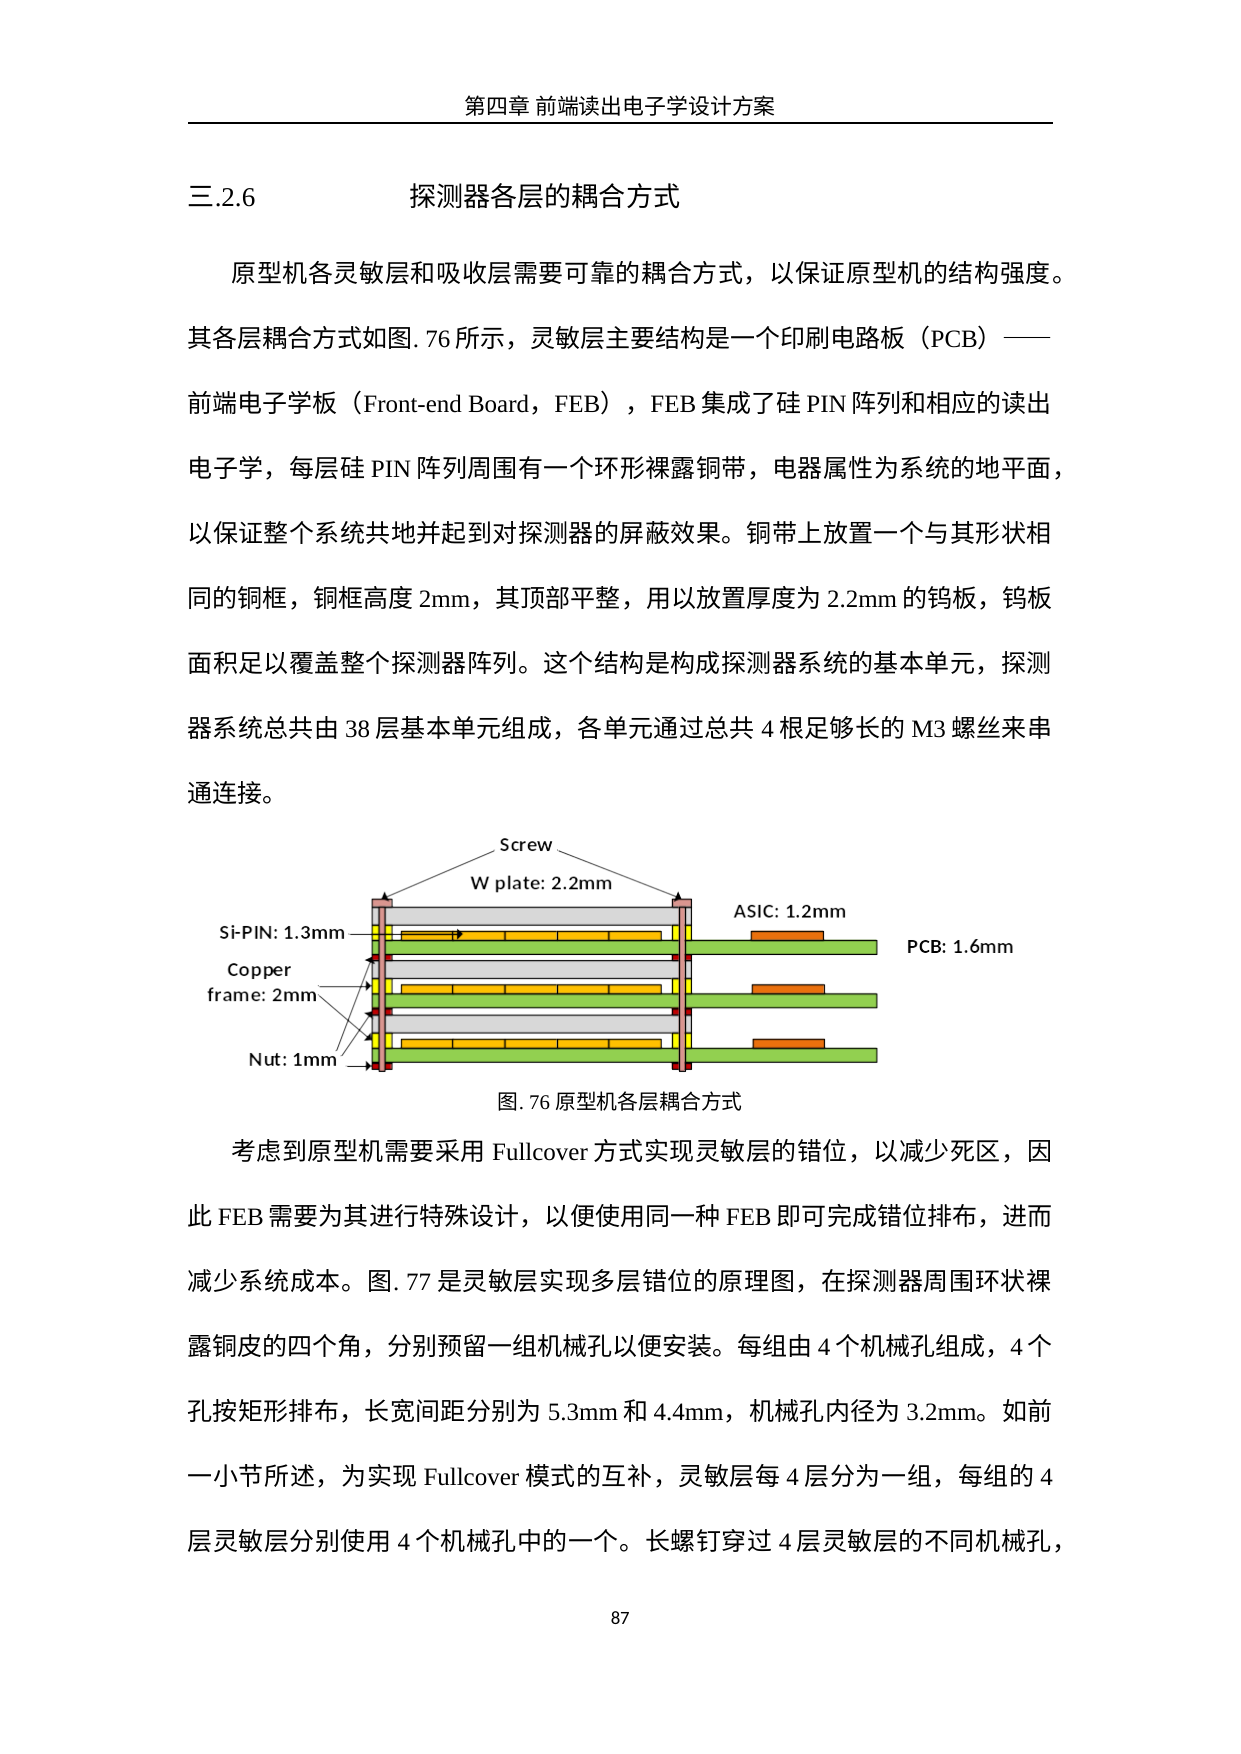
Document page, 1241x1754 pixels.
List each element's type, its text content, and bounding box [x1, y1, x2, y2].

text 图. 76 原型机各层耦合方式 [187, 1084, 1053, 1117]
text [187, 1117, 1053, 1572]
text 原型机各灵敏层和吸收层需要可靠的耦合方式，以保证原型机的结构强度。其各层耦合方式如图. 76所示，灵敏层主要结构是一个印刷电路板（PCB）——前端电子学板（Front-end Board，FEB），FEB集成了硅PIN阵列和相应的读出电子学，每层硅PIN阵列周围有一个环形裸露铜带，电器属性为系统的地平面，以保证整个系统共地并起到对探测器的屏蔽效果。铜带上放置一个与其形状相同的铜框，铜框高度2mm，其顶部平整，用以放置厚度为2.2mm的钨板，钨板面积足以覆盖整个探测器阵列。这个结构是构成探测器系统的基本单元，探测器系统总共由38层基本单元组成，各单元通过总共4根足够长的M3螺丝来串通连接。 [187, 239, 1053, 824]
subtitle 探测器各层的耦合方式 [187, 162, 1053, 227]
